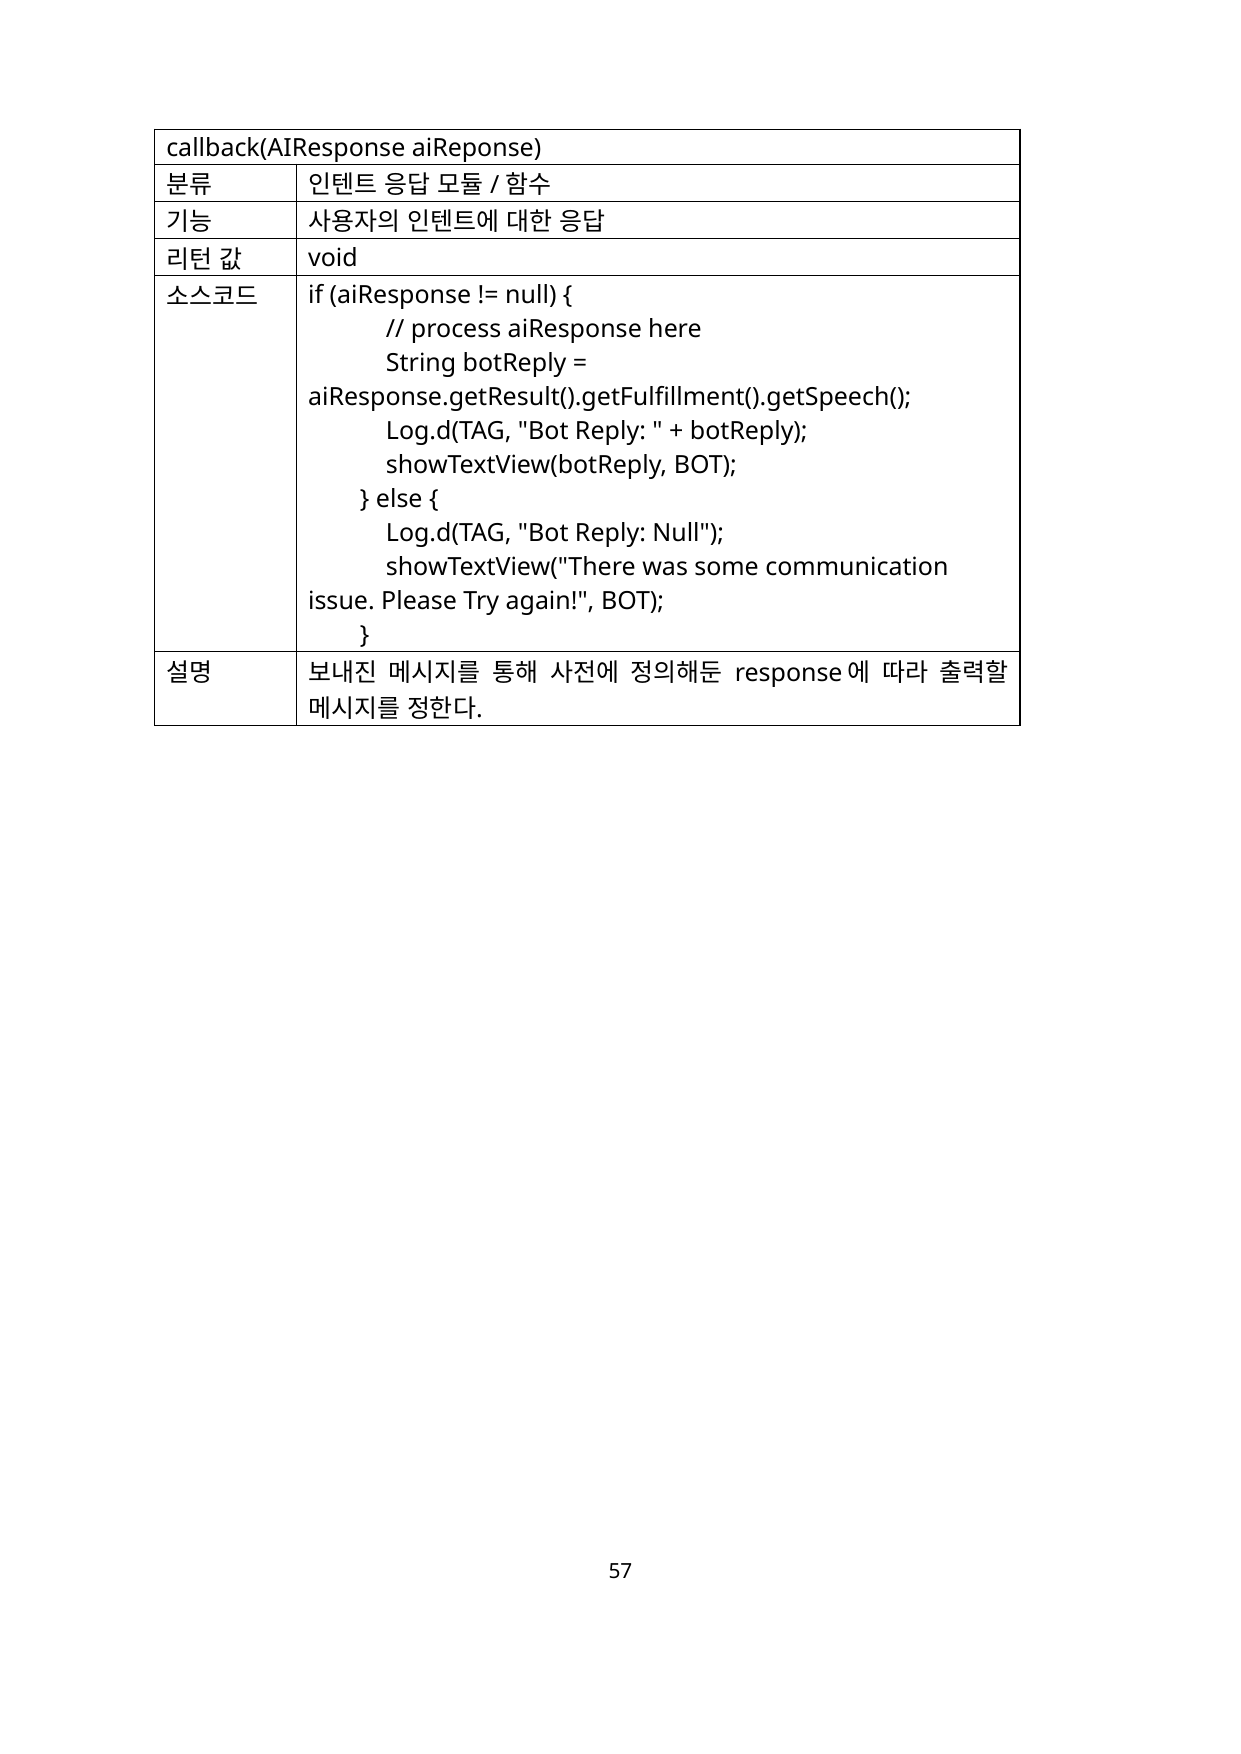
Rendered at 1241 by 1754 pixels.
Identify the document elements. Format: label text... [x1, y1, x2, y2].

table_cell 소스코드 [155, 276, 296, 651]
table_cell 사용자의 인텐트에 대한 응답 [297, 202, 1019, 238]
table_cell 보내진 메시지를 통해 사전에 정의해둔 response에 따라 출력할 메시지를 정한다. [297, 652, 1019, 725]
table_cell 리턴 값 [155, 239, 296, 275]
table_cell 설명 [155, 652, 296, 725]
table_cell 기능 [155, 202, 296, 238]
table_cell void [297, 239, 1019, 275]
table_cell 분류 [155, 165, 296, 201]
table_header callback(AIResponse aiReponse) [155, 130, 1019, 163]
table_cell if (aiResponse != null) { // process aiResponse here String botReply = aiResponse.getResult().getFulfillment().getSpeech(); Log.d(TAG, "Bot Reply: " + botReply); showTextView(botReply, BOT); } else { Log.d(TAG, "Bot Reply: Null"); showTextView("There was some communication issue. Please Try again!", BOT); } [297, 276, 1019, 651]
table_cell 인텐트 응답 모듈 / 함수 [297, 165, 1019, 201]
